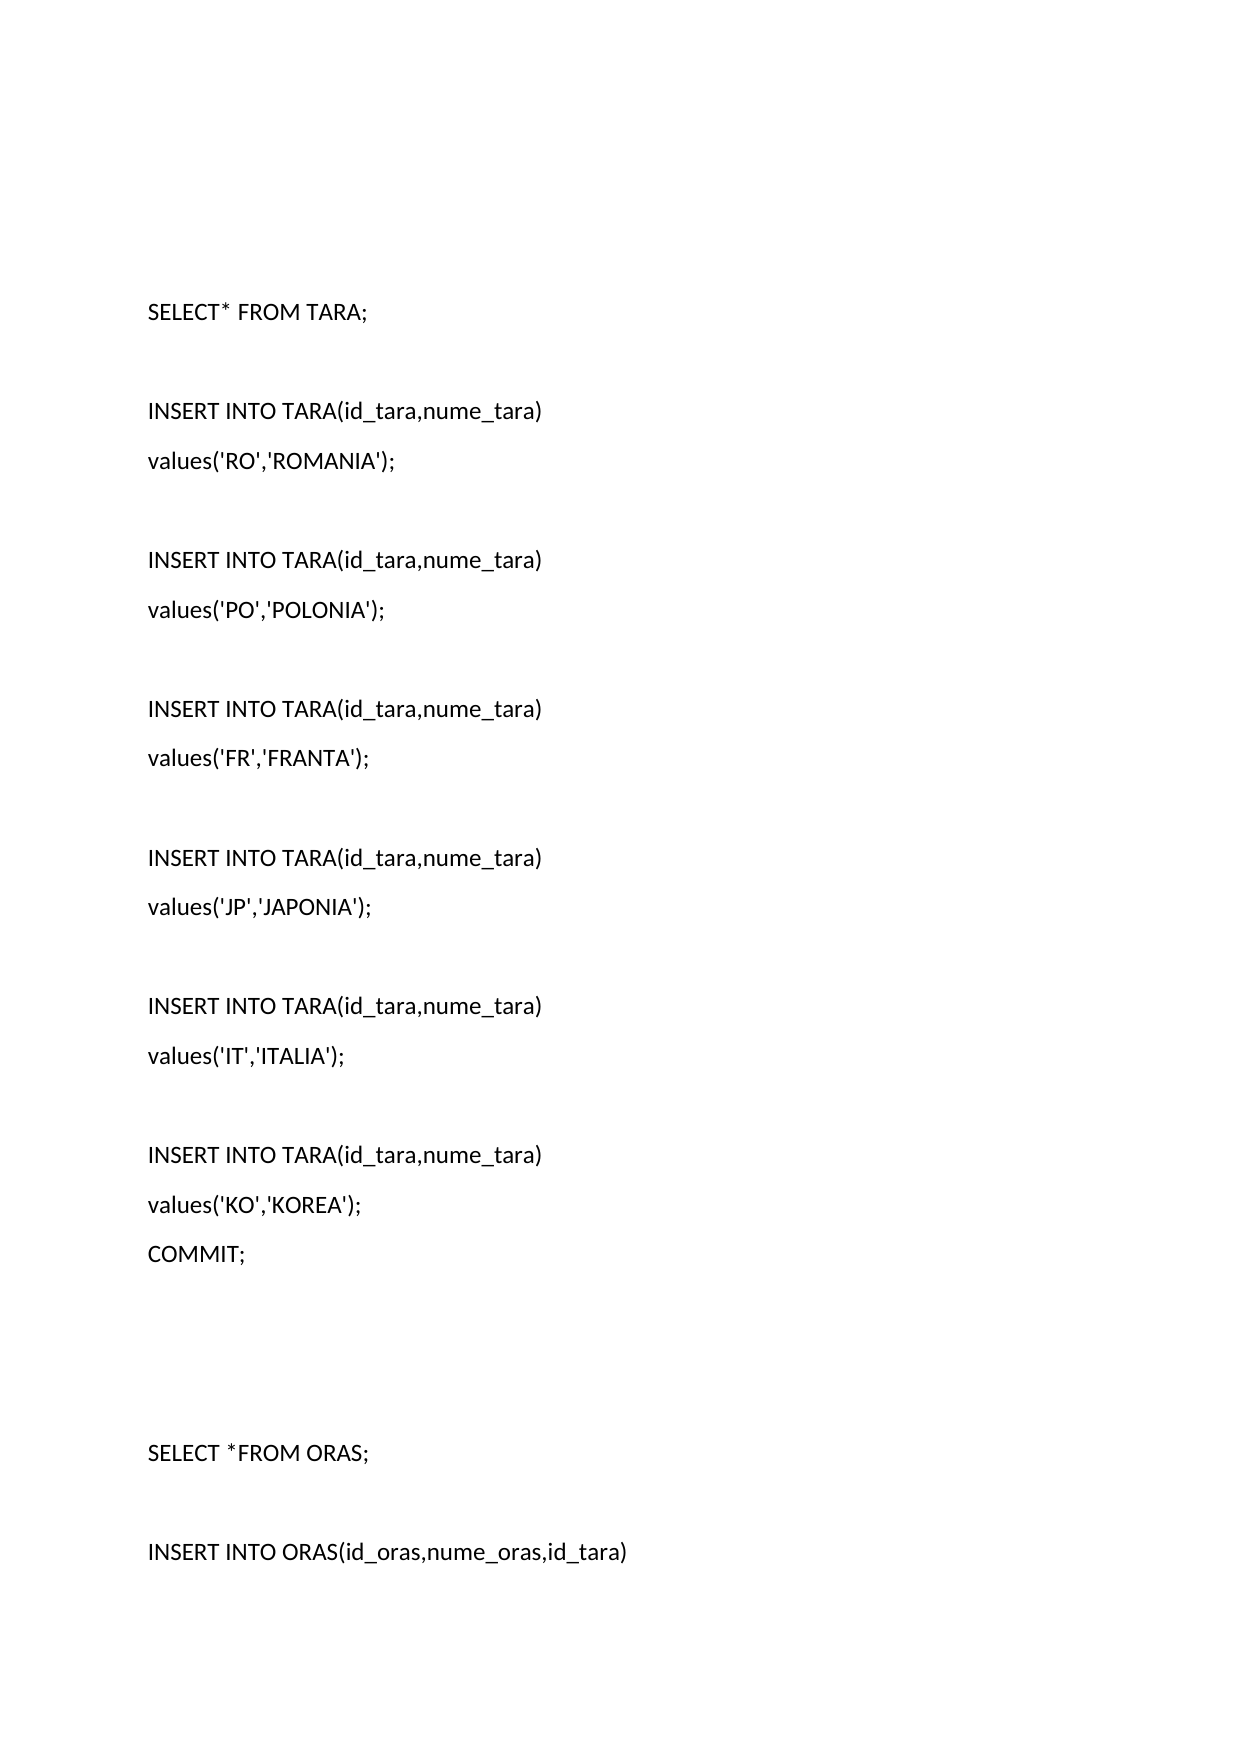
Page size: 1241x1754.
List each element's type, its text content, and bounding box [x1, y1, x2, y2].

text INSERT INTO TARA(id_tara,nume_tara) [148, 544, 1093, 575]
text INSERT INTO TARA(id_tara,nume_tara) [148, 991, 1093, 1021]
text values('KO','KOREA'); [148, 1189, 1093, 1219]
text values('JP','JAPONIA'); [148, 891, 1093, 922]
text INSERT INTO TARA(id_tara,nume_tara) [148, 842, 1093, 872]
text values('FR','FRANTA'); [148, 743, 1093, 773]
text COMMIT; [148, 1238, 1093, 1269]
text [148, 1536, 1093, 1566]
text values('RO','ROMANIA'); [148, 445, 1093, 476]
text INSERT INTO TARA(id_tara,nume_tara) [148, 396, 1093, 426]
text INSERT INTO TARA(id_tara,nume_tara) [148, 693, 1093, 723]
text values('PO','POLONIA'); [148, 594, 1093, 624]
text SELECT *FROM ORAS; [148, 1437, 1093, 1467]
text SELECT* FROM TARA; [148, 296, 1093, 327]
text INSERT INTO TARA(id_tara,nume_tara) [148, 1139, 1093, 1170]
text values('IT','ITALIA'); [148, 1040, 1093, 1071]
